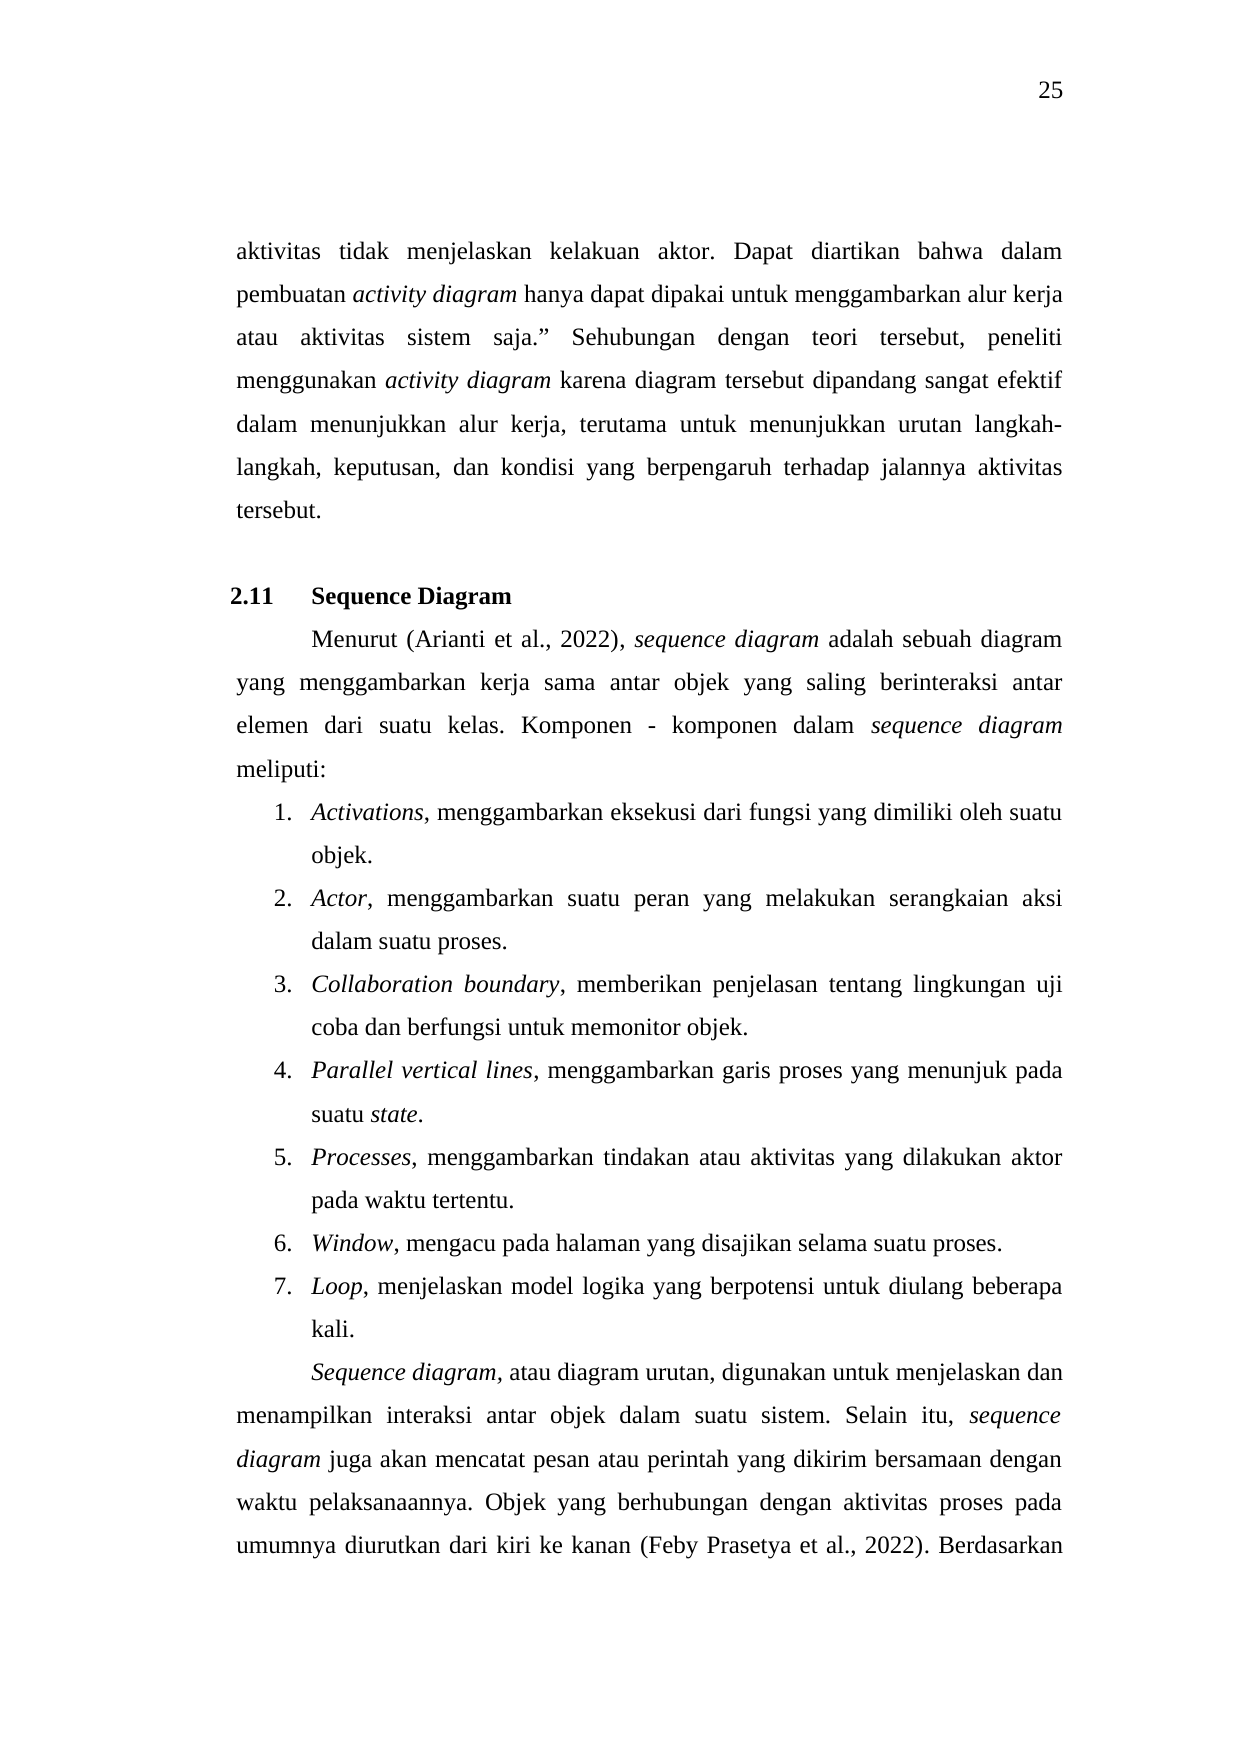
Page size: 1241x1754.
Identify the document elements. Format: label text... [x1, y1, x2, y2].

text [236, 236, 1063, 524]
list Loop, menjelaskan model logika yang berpotensi untuk diulang beberapa kali. [274, 1271, 1063, 1343]
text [236, 1357, 1063, 1559]
text Menurut , sequence diagram adalah sebuah diagram yang menggambarkan kerja sama antar objek yang saling berinteraksi antar elemen dari suatu kelas. Komponen - komponen dalam sequence diagram meliputi: [236, 624, 1063, 782]
list Activations, menggambarkan eksekusi dari fungsi yang dimiliki oleh suatu objek. [274, 797, 1063, 869]
list Window, mengacu pada halaman yang disajikan selama suatu proses. [274, 1228, 1063, 1257]
list Actor, menggambarkan suatu peran yang melakukan serangkaian aksi dalam suatu proses. [274, 883, 1063, 955]
subtitle Sequence Diagram [274, 581, 1063, 610]
list Processes, menggambarkan tindakan atau aktivitas yang dilakukan aktor pada waktu tertentu. [274, 1142, 1063, 1214]
list Collaboration boundary, memberikan penjelasan tentang lingkungan uji coba dan berfungsi untuk memonitor objek. [274, 969, 1063, 1041]
list Parallel vertical lines, menggambarkan garis proses yang menunjuk pada suatu state. [274, 1056, 1063, 1127]
